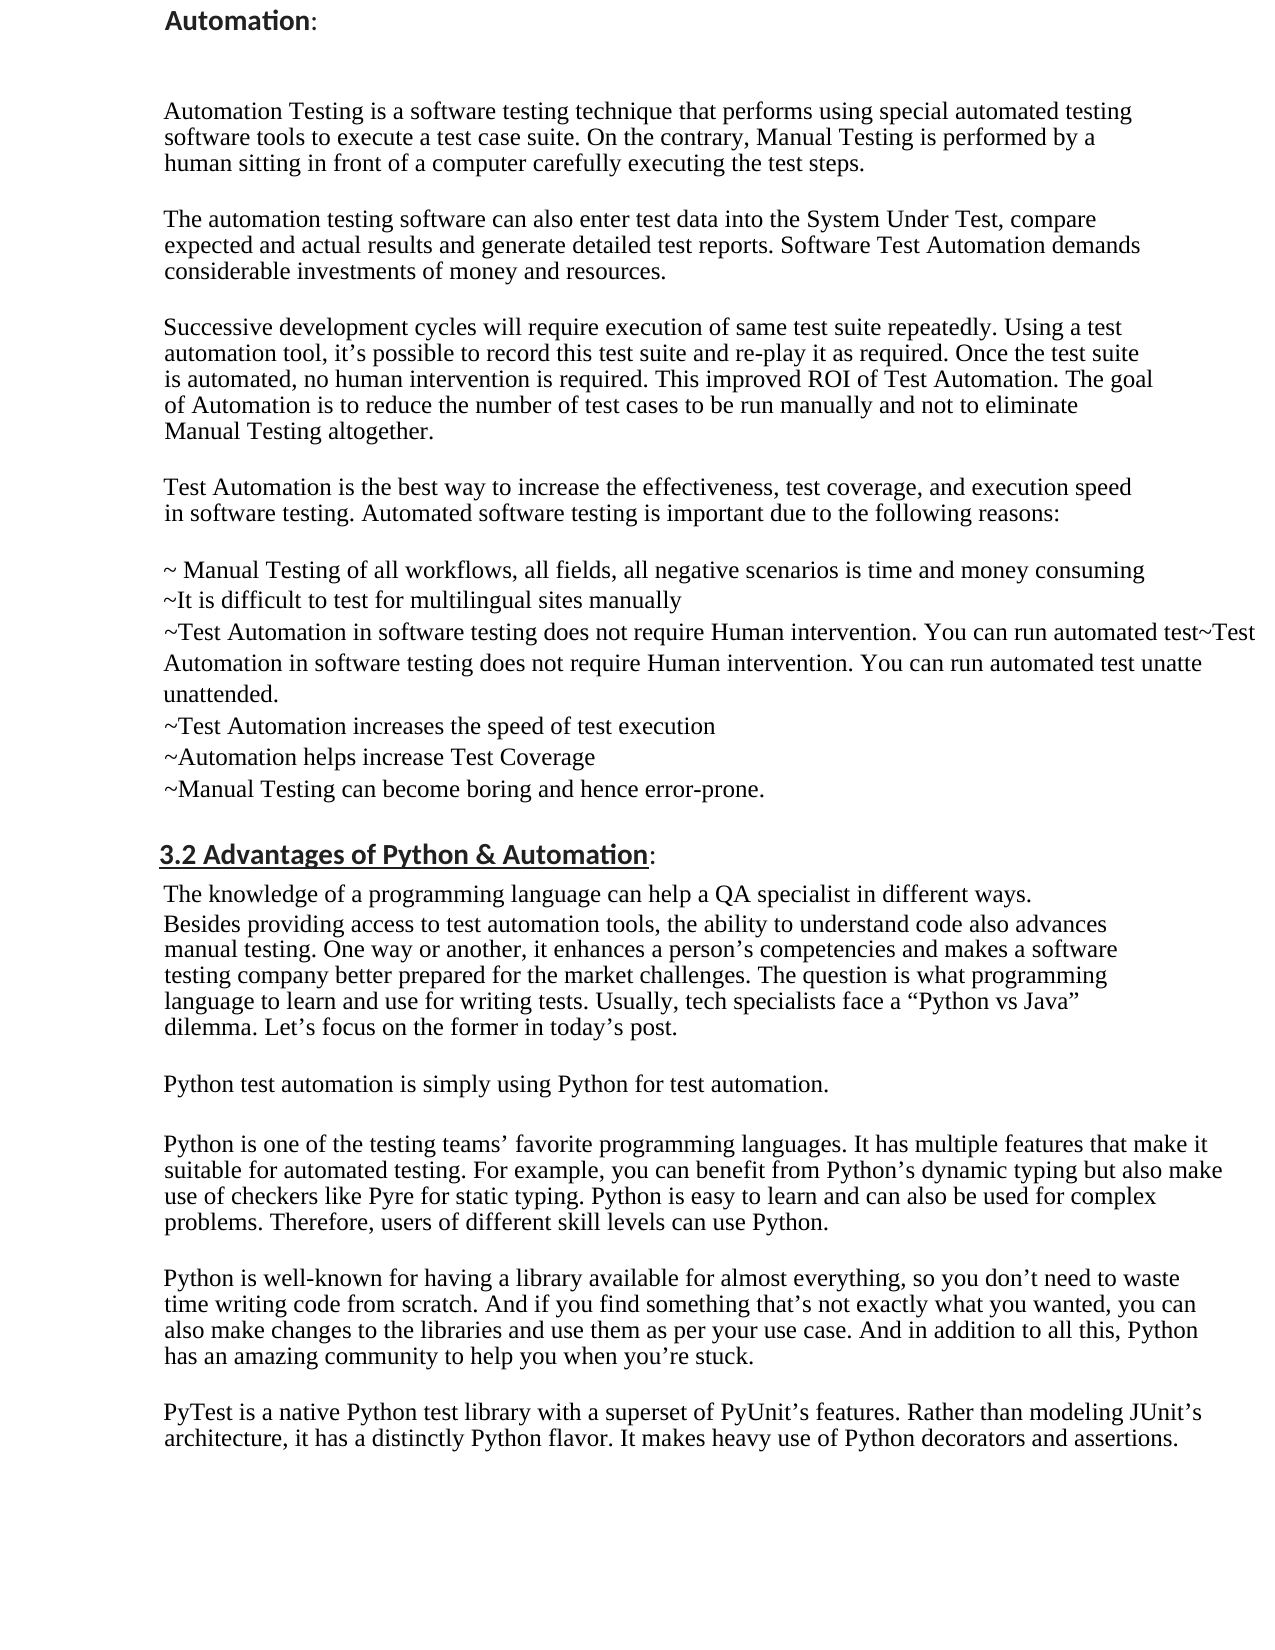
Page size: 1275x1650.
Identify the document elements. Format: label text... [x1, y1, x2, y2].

text Successive development cycles will require execution of same test suite repeatedly. Using a test automation tool, it’s possible to record this test suite and re-play it as required. Once the test suite is automated, no human intervention is required. This improved ROI of Test Automation. The goal of Automation is to reduce the number of test cases to be run manually and not to eliminate Manual Testing altogether. [163, 315, 1156, 445]
text Python test automation is simply using Python for test automation. [163, 1072, 1224, 1097]
text Besides providing access to test automation tools, the ability to understand code also advances manual testing. One way or another, it enhances a person’s competencies and makes a software testing company better prepared for the market challenges. The question is what programming language to learn and use for writing tests. Usually, tech specialists face a “Python vs Java” dilemma. Let’s focus on the former in today’s post. [163, 911, 1178, 1041]
text ~Test Automation in software testing does not require Human intervention. You can run automated test~Test Automation in software testing does not require Human intervention. You can run automated test unatte unattended. [163, 617, 1275, 708]
text Python is one of the testing teams’ favorite programming languages. It has multiple features that make it suitable for automated testing. For example, you can benefit from Python’s dynamic typing but also make use of checkers like Pyre for static typing. Python is easy to learn and can also be used for complex problems. Therefore, users of different skill levels can use Python. [163, 1132, 1224, 1235]
text The knowledge of a programming language can help a QA specialist in different ways. [163, 881, 1224, 907]
text 3.2 Advantages of Python & Automation: [159, 836, 1275, 872]
text Test Automation is the best way to increase the effectiveness, test coverage, and execution speed in software testing. Automated software testing is important due to the following reasons: [163, 475, 1154, 527]
text The automation testing software can also enter test data into the System Under Test, compare expected and actual results and generate detailed test reports. Software Test Automation demands considerable investments of money and resources. [163, 207, 1163, 284]
subtitle Automation: [164, 2, 1275, 38]
text Automation Testing is a software testing technique that performs using special automated testing software tools to execute a test case suite. On the contrary, Manual Testing is performed by a human sitting in front of a computer carefully executing the test steps. [163, 99, 1139, 176]
text ~It is difficult to test for multilingual sites manually [163, 587, 1224, 613]
text ~Manual Testing can become boring and hence error-prone. [163, 774, 1011, 802]
text Python is well-known for having a library available for almost everything, so you don’t need to waste time writing code from scratch. And if you find something that’s not exactly what you wanted, you can also make changes to the libraries and use them as per your use case. And in addition to all this, Python has an amazing community to help you when you’re stuck. [163, 1266, 1224, 1369]
text ~Automation helps increase Test Coverage [163, 742, 1011, 771]
text ~ Manual Testing of all workflows, all fields, all negative scenarios is time and money consuming [163, 557, 1224, 583]
text PyTest is a native Python test library with a superset of PyUnit’s features. Rather than modeling JUnit’s architecture, it has a distinctly Python flavor. It makes heavy use of Python decorators and assertions. [163, 1400, 1224, 1452]
text ~Test Automation increases the speed of test execution [163, 711, 1011, 740]
